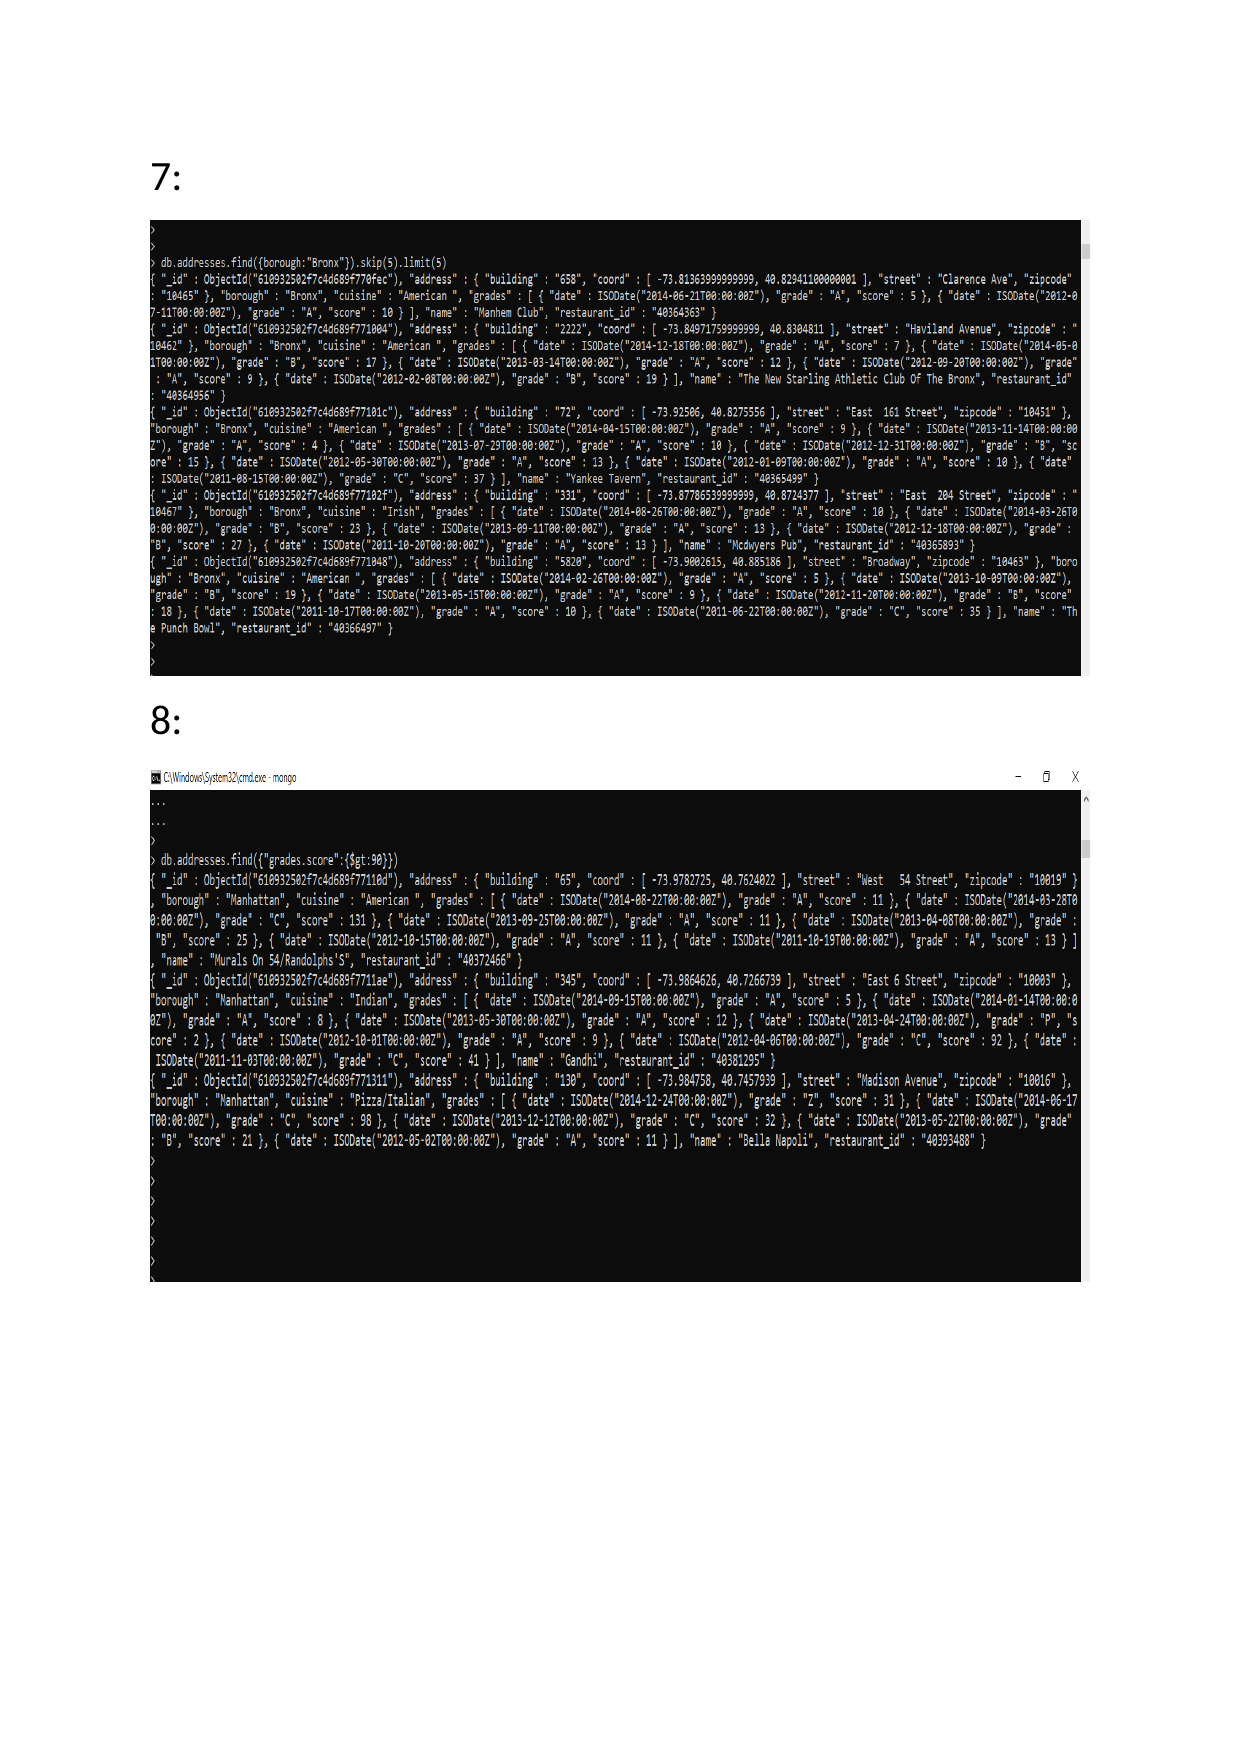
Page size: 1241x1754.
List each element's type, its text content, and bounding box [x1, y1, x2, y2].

picture [150, 764, 1091, 1282]
text 8: [150, 694, 1090, 745]
picture [150, 220, 1091, 676]
text 7: [150, 150, 1090, 201]
